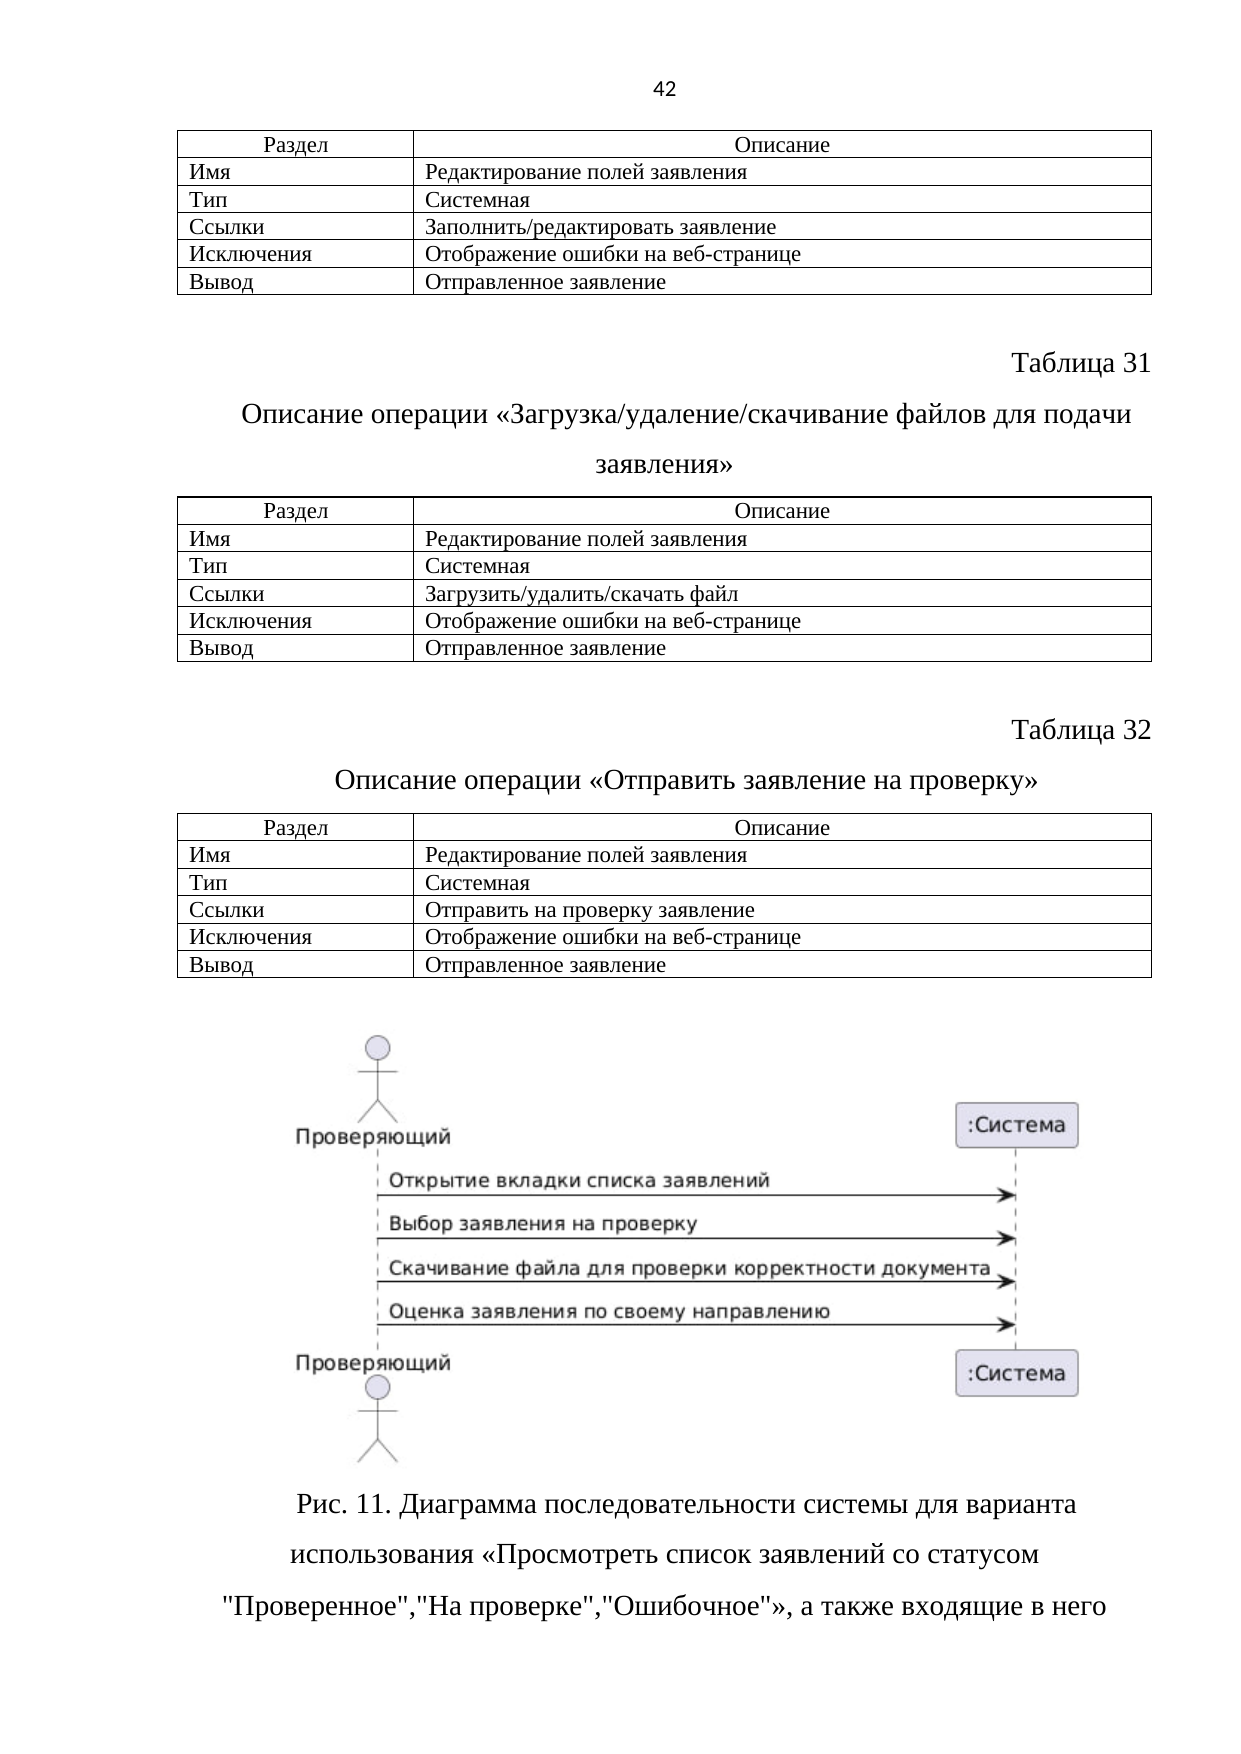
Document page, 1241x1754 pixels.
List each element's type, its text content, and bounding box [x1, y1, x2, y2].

table_cell Имя [178, 525, 413, 551]
table_cell Тип [178, 552, 413, 579]
table_cell Отправленное заявление [414, 951, 1151, 977]
table_header Описание [414, 498, 1151, 524]
table_cell Тип [178, 869, 413, 895]
table_header Раздел [178, 131, 413, 157]
table_cell Ссылки [178, 580, 413, 606]
picture [288, 1028, 1085, 1470]
table_cell Тип [178, 186, 413, 212]
table_cell Исключения [178, 607, 413, 633]
table_cell Имя [178, 158, 413, 184]
table_cell Имя [178, 841, 413, 868]
table_cell Вывод [178, 635, 413, 661]
table_header Раздел [178, 814, 413, 840]
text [177, 1486, 1152, 1621]
table_cell Вывод [178, 951, 413, 977]
table_cell Отображение ошибки на веб-странице [414, 607, 1151, 633]
text Описание операции «Загрузка/удаление/скачивание файлов для подачи заявления» [177, 396, 1152, 480]
table_cell Системная [414, 186, 1151, 212]
text Описание операции «Отправить заявление на проверку» [177, 762, 1152, 796]
table_cell Отображение ошибки на веб-странице [414, 924, 1151, 950]
table_cell Редактирование полей заявления [414, 158, 1151, 184]
table_cell Ссылки [178, 213, 413, 239]
table_header Описание [414, 814, 1151, 840]
table_cell Системная [414, 869, 1151, 895]
table_cell Системная [414, 552, 1151, 579]
table_header Раздел [178, 498, 413, 524]
text Таблица 31 [177, 346, 1152, 379]
table_cell Отображение ошибки на веб-странице [414, 240, 1151, 267]
table_header Описание [414, 131, 1151, 157]
table_cell Отправленное заявление [414, 268, 1151, 294]
table_cell Ссылки [178, 896, 413, 922]
table_cell Заполнить/редактировать заявление [414, 213, 1151, 239]
table_cell Исключения [178, 240, 413, 267]
table_cell Отправленное заявление [414, 635, 1151, 661]
table_cell Загрузить/удалить/скачать файл [414, 580, 1151, 606]
table_cell Редактирование полей заявления [414, 841, 1151, 868]
table_cell Исключения [178, 924, 413, 950]
table_cell Вывод [178, 268, 413, 294]
text Таблица 32 [177, 712, 1152, 746]
table_cell Редактирование полей заявления [414, 525, 1151, 551]
table_cell Отправить на проверку заявление [414, 896, 1151, 922]
